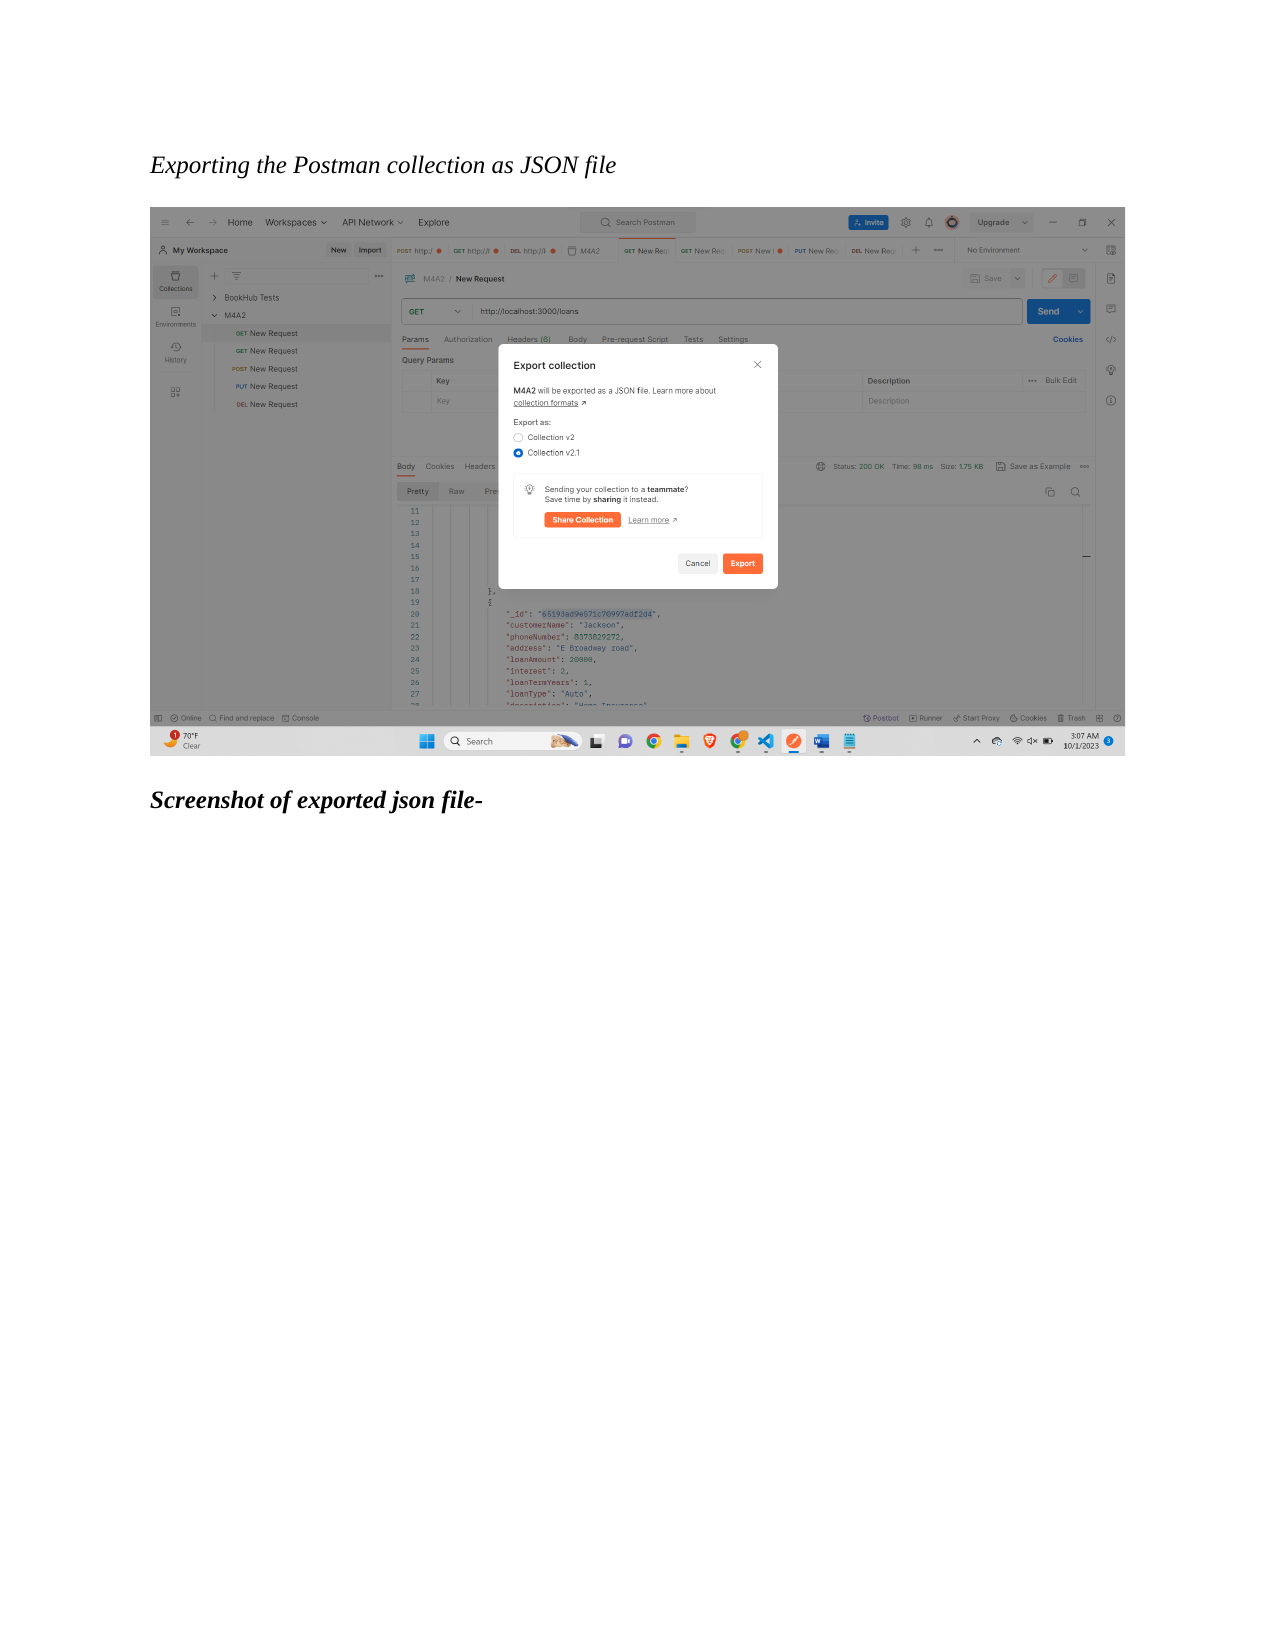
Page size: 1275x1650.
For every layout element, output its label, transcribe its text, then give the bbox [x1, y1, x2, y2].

text Screenshot of exported json file- [150, 785, 1125, 813]
picture [150, 207, 1125, 756]
text Exporting the Postman collection as JSON file [150, 150, 1125, 179]
